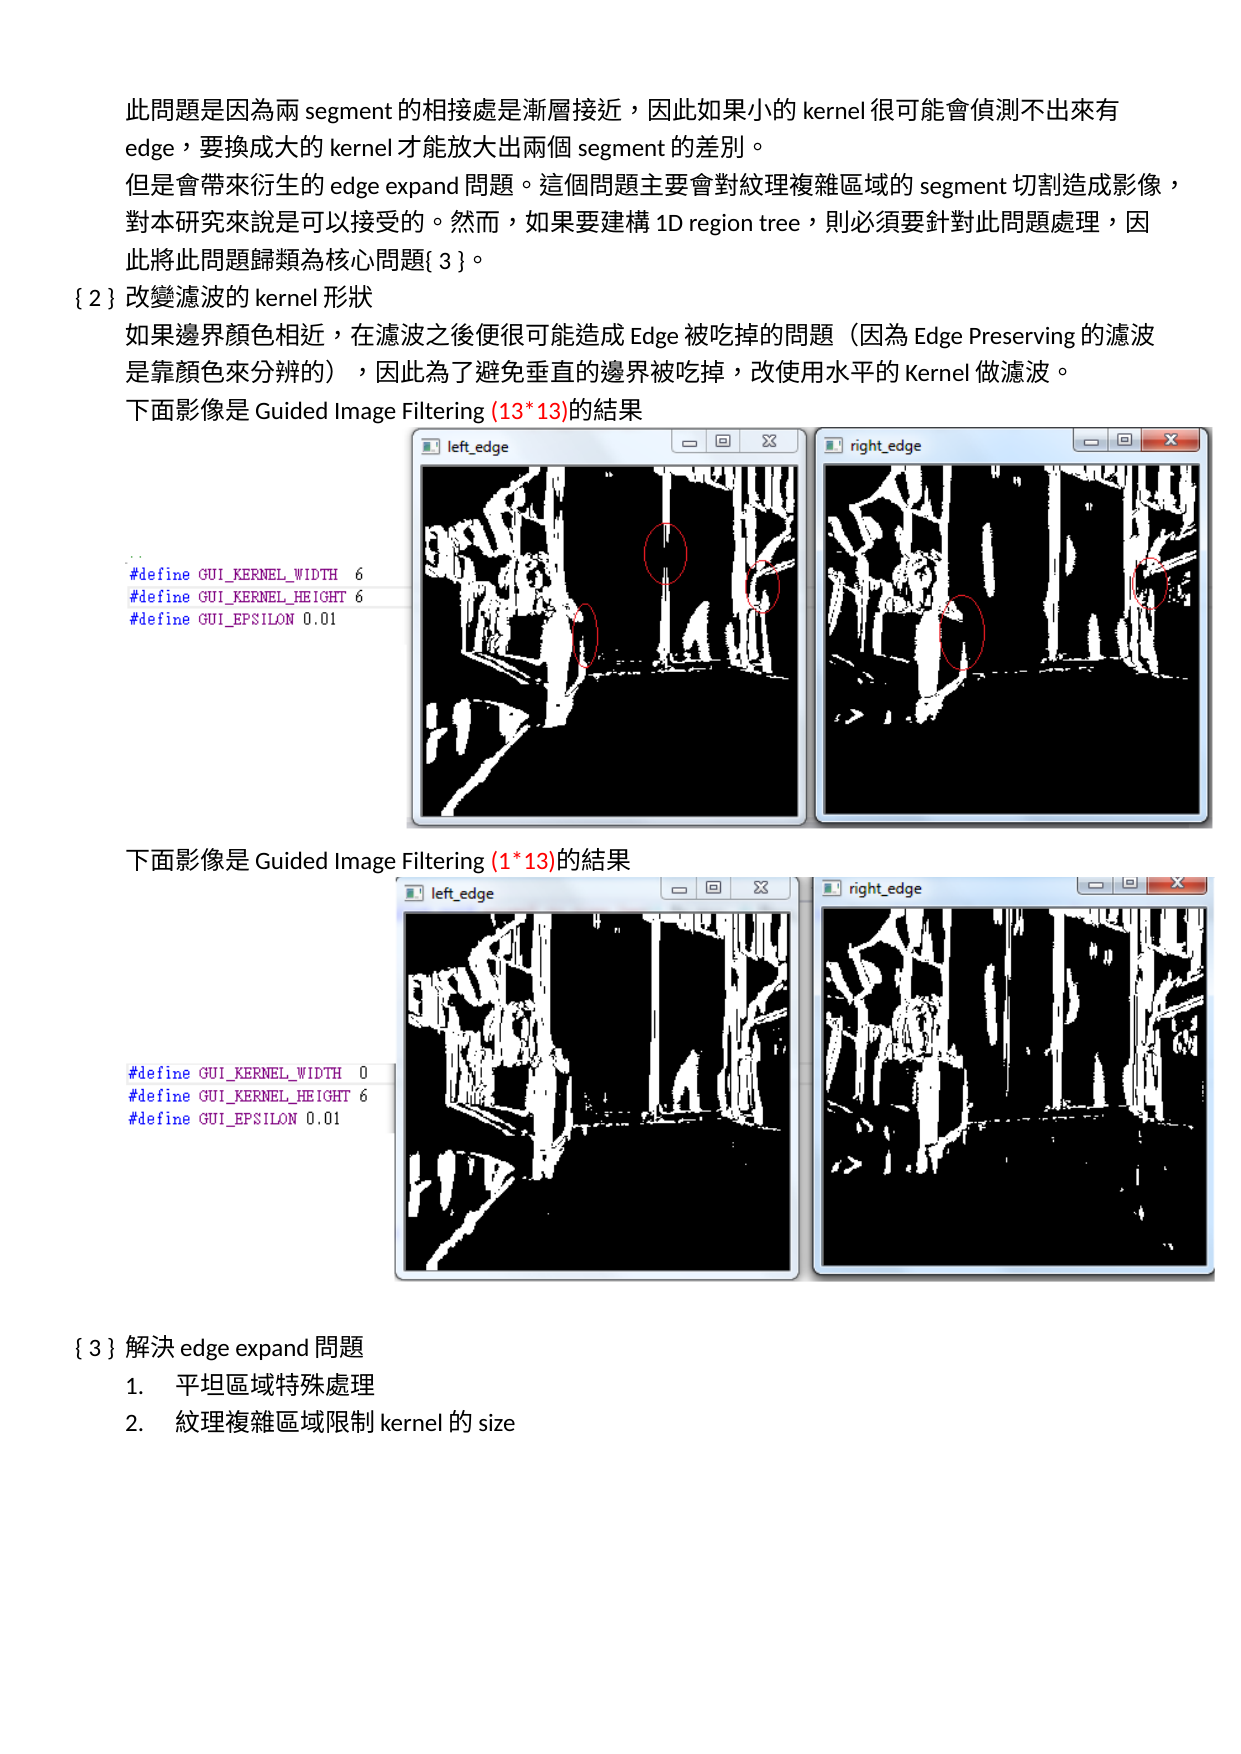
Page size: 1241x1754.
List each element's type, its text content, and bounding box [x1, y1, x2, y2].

list 如果邊界顏色相近，在濾波之後便很可能造成Edge被吃掉的問題（因為Edge Preserving的濾波是靠顏色來分辨的），因此為了避免垂直的邊界被吃掉，改使用水平的Kernel做濾波。 [125, 314, 1165, 389]
list 平坦區域特殊處理 [125, 1364, 1165, 1402]
list 解決edge expand問題 [75, 1327, 1165, 1364]
list 但是會帶來衍生的edge expand問題。這個問題主要會對紋理複雜區域的segment切割造成影像，對本研究來說是可以接受的。然而，如果要建構1D region tree，則必須要針對此問題處理，因此將此問題歸類為核心問題{ 3 }。 [125, 164, 1165, 277]
picture [125, 877, 1215, 1283]
list 此問題是因為兩segment的相接處是漸層接近，因此如果小的kernel很可能會偵測不出來有edge，要換成大的kernel才能放大出兩個segment的差別。 [125, 89, 1165, 164]
list 紋理複雜區域限制kernel的size [125, 1402, 1165, 1439]
list 改變濾波的kernel形狀 [75, 277, 1165, 314]
list 下面影像是Guided Image Filtering (13*13)的結果 [125, 389, 1165, 427]
picture [125, 427, 1215, 831]
list 下面影像是Guided Image Filtering (1*13)的結果 [125, 839, 1165, 877]
